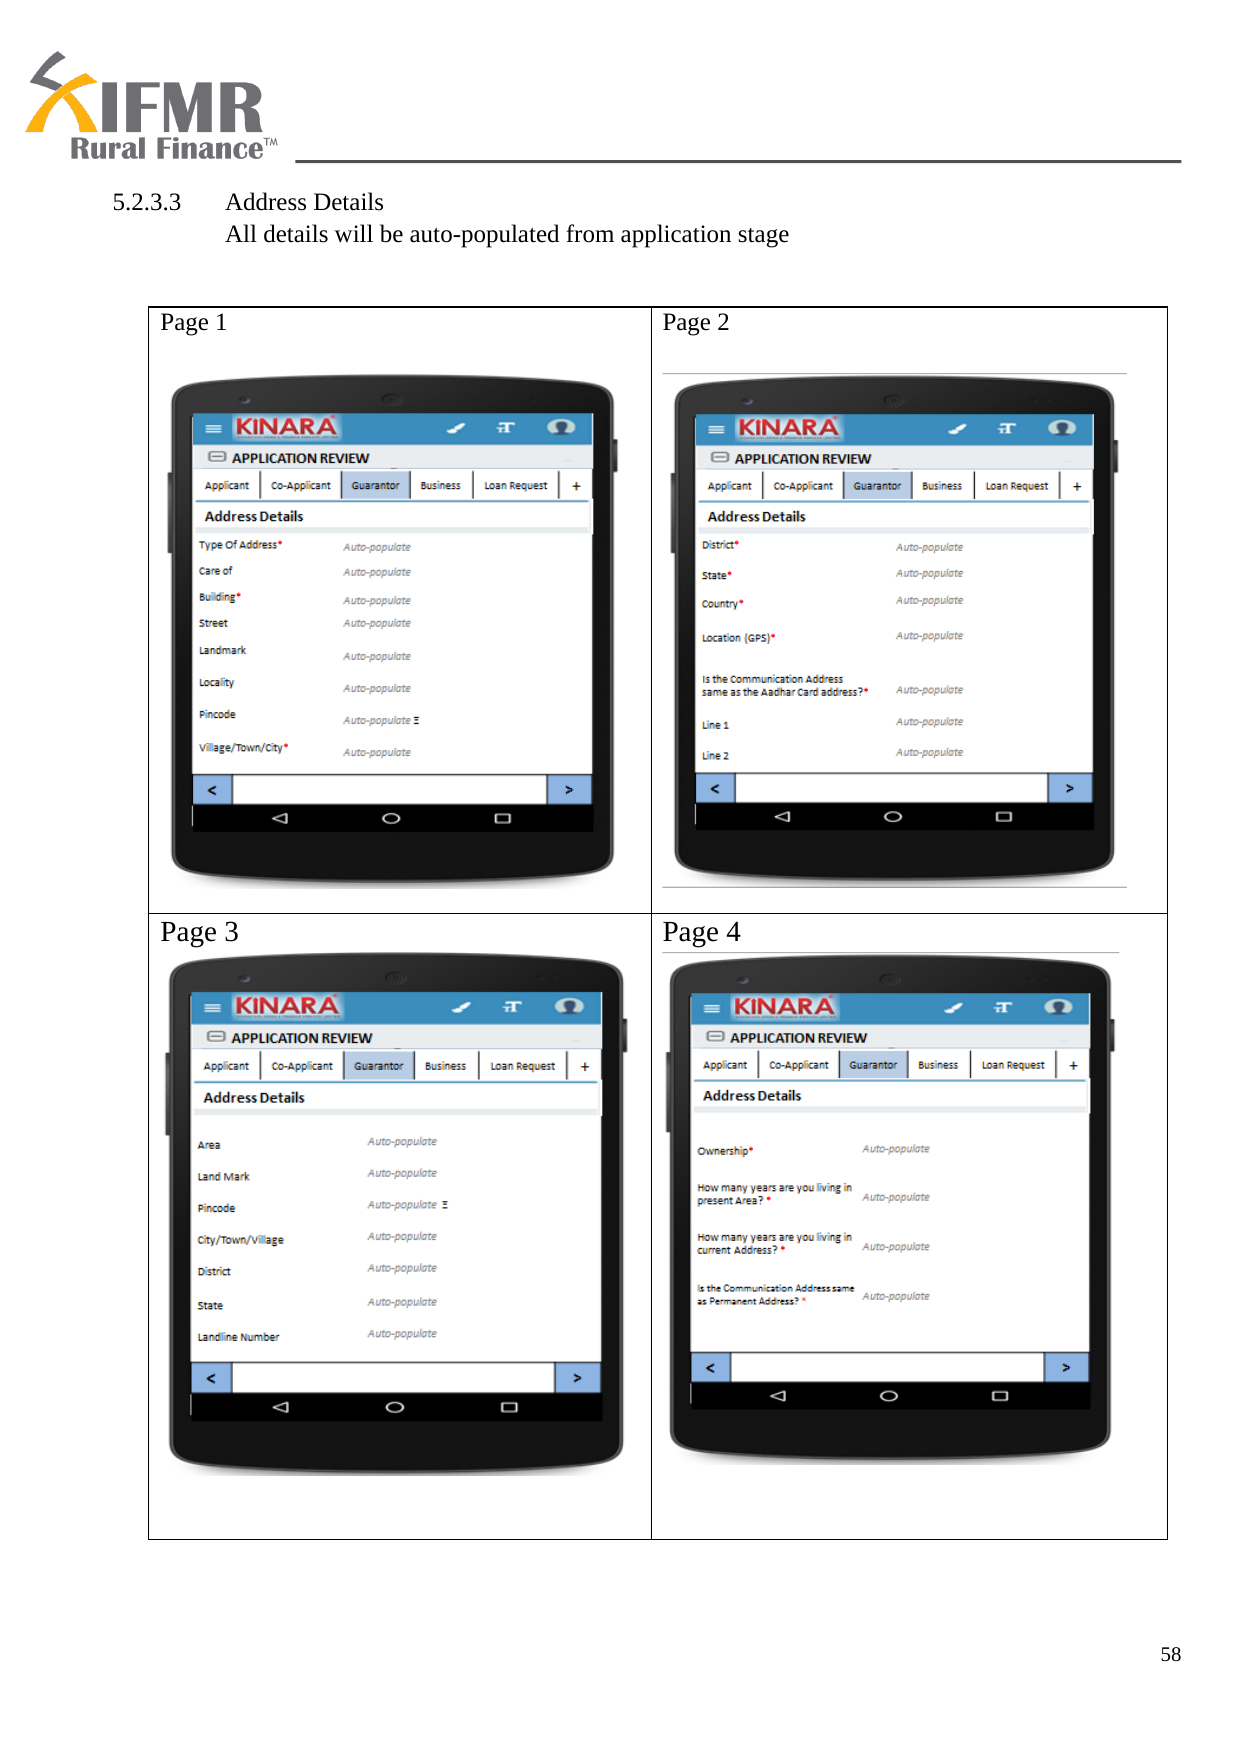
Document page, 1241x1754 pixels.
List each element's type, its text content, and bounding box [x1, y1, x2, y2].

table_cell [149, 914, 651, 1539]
list All details will be auto-populated from application stage [150, 219, 1181, 248]
picture [18, 45, 284, 166]
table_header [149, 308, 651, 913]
picture [662, 952, 1120, 1465]
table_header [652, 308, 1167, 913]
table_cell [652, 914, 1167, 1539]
picture [662, 373, 1127, 888]
picture [160, 373, 623, 889]
list Address Details [112, 187, 1181, 215]
picture [160, 952, 634, 1476]
